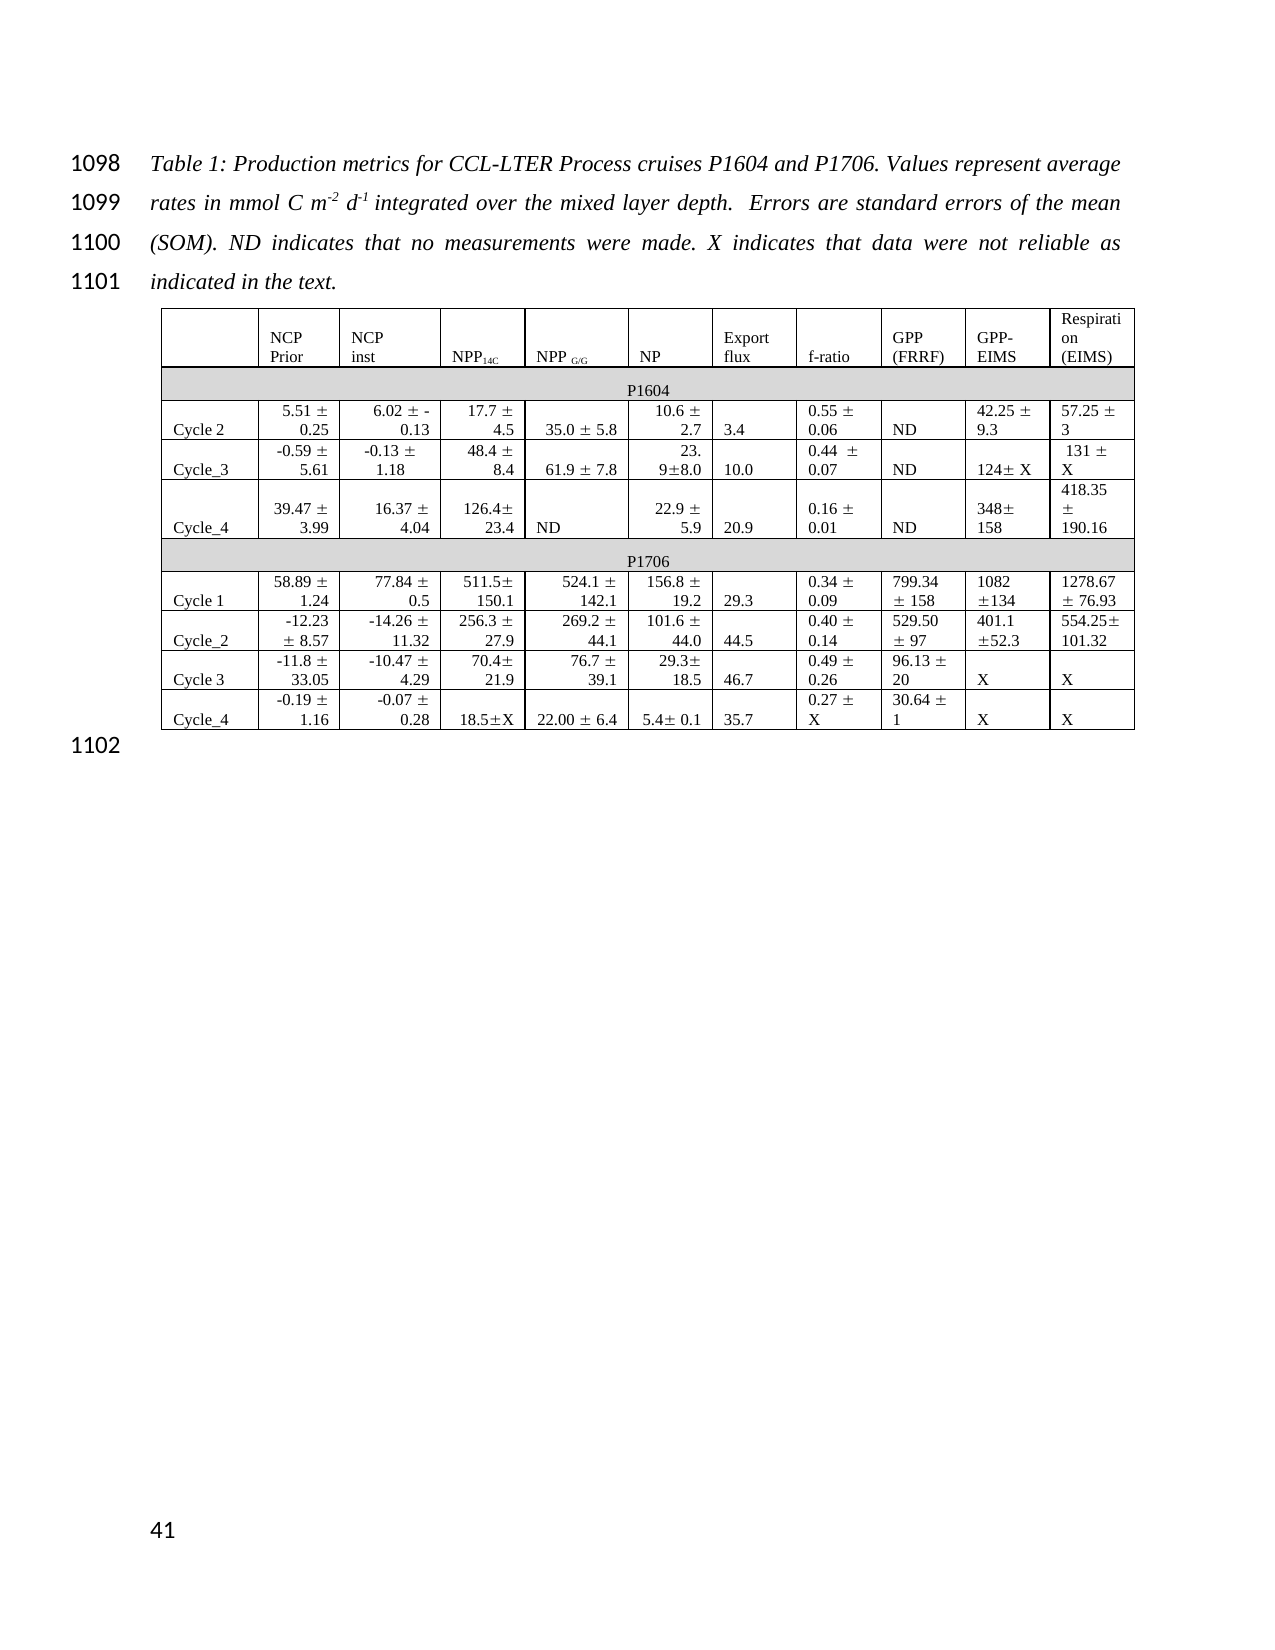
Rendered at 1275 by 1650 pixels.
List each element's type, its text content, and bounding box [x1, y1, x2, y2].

table_cell -0.07 0.28 [340, 690, 440, 729]
table_cell 44.5 [713, 611, 796, 650]
table_header NPP14C [441, 309, 524, 366]
table_cell 39.47 3.99 [259, 480, 339, 537]
table_cell ND [526, 480, 628, 537]
table_cell X [966, 690, 1049, 729]
table_cell P1604 [162, 368, 1134, 400]
table_cell 131 X [1051, 440, 1134, 479]
table_cell 35.7 [713, 690, 796, 729]
table_header NP [629, 309, 712, 366]
table_cell -12.23 8.57 [259, 611, 339, 650]
table_cell 0.27 X [797, 690, 881, 729]
table_cell ND [882, 440, 965, 479]
table_cell 30.64 1 [882, 690, 965, 729]
table_header Respiration (EIMS) [1051, 309, 1134, 366]
table_cell 5.51 0.25 [259, 401, 339, 439]
table_cell 126.4 23.4 [441, 480, 524, 537]
table_cell 57.25 3 [1051, 401, 1134, 439]
table_cell 16.37 4.04 [340, 480, 440, 537]
table_cell -11.8 33.05 [259, 651, 339, 689]
table_header GPP (FRRF) [882, 309, 965, 366]
table_cell 101.6 44.0 [629, 611, 712, 650]
table_cell 799.34 158 [882, 572, 965, 610]
table_cell 1082 134 [966, 572, 1049, 610]
table_cell 10.0 [713, 440, 796, 479]
table_header [162, 309, 258, 366]
table_cell X [966, 651, 1049, 689]
table_cell 3.4 [713, 401, 796, 439]
table_cell 77.84 0.5 [340, 572, 440, 610]
table_cell 156.8 19.2 [629, 572, 712, 610]
table_cell Cycle_2 [162, 611, 258, 650]
table_cell 554.25 101.32 [1051, 611, 1134, 650]
table_cell X [1051, 690, 1134, 729]
table_cell X [1051, 651, 1134, 689]
table_header GPP-EIMS [966, 309, 1049, 366]
table_cell 22.9 5.9 [629, 480, 712, 537]
table_cell -14.26 11.32 [340, 611, 440, 650]
table_cell 0.44 0.07 [797, 440, 881, 479]
table_cell Cycle 2 [162, 401, 258, 439]
table_cell 6.02 -0.13 [340, 401, 440, 439]
table_cell 0.34 0.09 [797, 572, 881, 610]
table_cell -0.13 1.18 [340, 440, 440, 479]
table_cell P1706 [162, 539, 1134, 571]
table_header NPP G/G [526, 309, 628, 366]
table_cell Cycle_4 [162, 480, 258, 537]
table_cell 348 158 [966, 480, 1049, 537]
table_cell 529.50 97 [882, 611, 965, 650]
table_cell 256.3 27.9 [441, 611, 524, 650]
table_cell Cycle_3 [162, 440, 258, 479]
table_cell 17.7 4.5 [441, 401, 524, 439]
table_cell 76.7 39.1 [526, 651, 628, 689]
table_cell 22.00 6.4 [526, 690, 628, 729]
table_cell 42.25 9.3 [966, 401, 1049, 439]
table_cell 524.1 142.1 [526, 572, 628, 610]
table_cell 10.6 2.7 [629, 401, 712, 439]
table_cell 0.55 0.06 [797, 401, 881, 439]
table_header NCP inst [340, 309, 440, 366]
table_cell 418.35 190.16 [1051, 480, 1134, 537]
table_cell Cycle 3 [162, 651, 258, 689]
table_cell 124 X [966, 440, 1049, 479]
table_cell Cycle_4 [162, 690, 258, 729]
table_cell 18.5X [441, 690, 524, 729]
table_cell 96.13 20 [882, 651, 965, 689]
table_cell 48.4 8.4 [441, 440, 524, 479]
table_cell 401.1 52.3 [966, 611, 1049, 650]
table_cell Cycle 1 [162, 572, 258, 610]
table_header NCP Prior [259, 309, 339, 366]
table_cell 511.5 150.1 [441, 572, 524, 610]
table_cell -0.59 5.61 [259, 440, 339, 479]
table_cell -10.47 4.29 [340, 651, 440, 689]
table_cell 29.3 18.5 [629, 651, 712, 689]
table_cell 1278.67 76.93 [1051, 572, 1134, 610]
text Table 1: Production metrics for CCL-LTER Process cruises P1604 and P1706. Values represent average rates in mmol C m-2 d-1 integrated over the mixed layer depth. Errors are standard errors of the mean (SOM). ND indicates that no measurements were made. X indicates that data were not reliable as indicated in the text. [150, 150, 1125, 295]
table_cell 46.7 [713, 651, 796, 689]
table_cell 23.98.0 [629, 440, 712, 479]
table_cell 0.16 0.01 [797, 480, 881, 537]
table_cell 20.9 [713, 480, 796, 537]
table_cell 5.4 0.1 [629, 690, 712, 729]
table_cell 35.0 5.8 [526, 401, 628, 439]
table_cell ND [882, 401, 965, 439]
table_cell 0.49 0.26 [797, 651, 881, 689]
table_cell 58.89 1.24 [259, 572, 339, 610]
table_cell 269.2 44.1 [526, 611, 628, 650]
table_cell 61.9 7.8 [526, 440, 628, 479]
table_header Export flux [713, 309, 796, 366]
table_cell 70.4 21.9 [441, 651, 524, 689]
table_header f-ratio [797, 309, 881, 366]
table_cell 0.40 0.14 [797, 611, 881, 650]
table_cell 29.3 [713, 572, 796, 610]
table_cell ND [882, 480, 965, 537]
table_cell -0.19 1.16 [259, 690, 339, 729]
